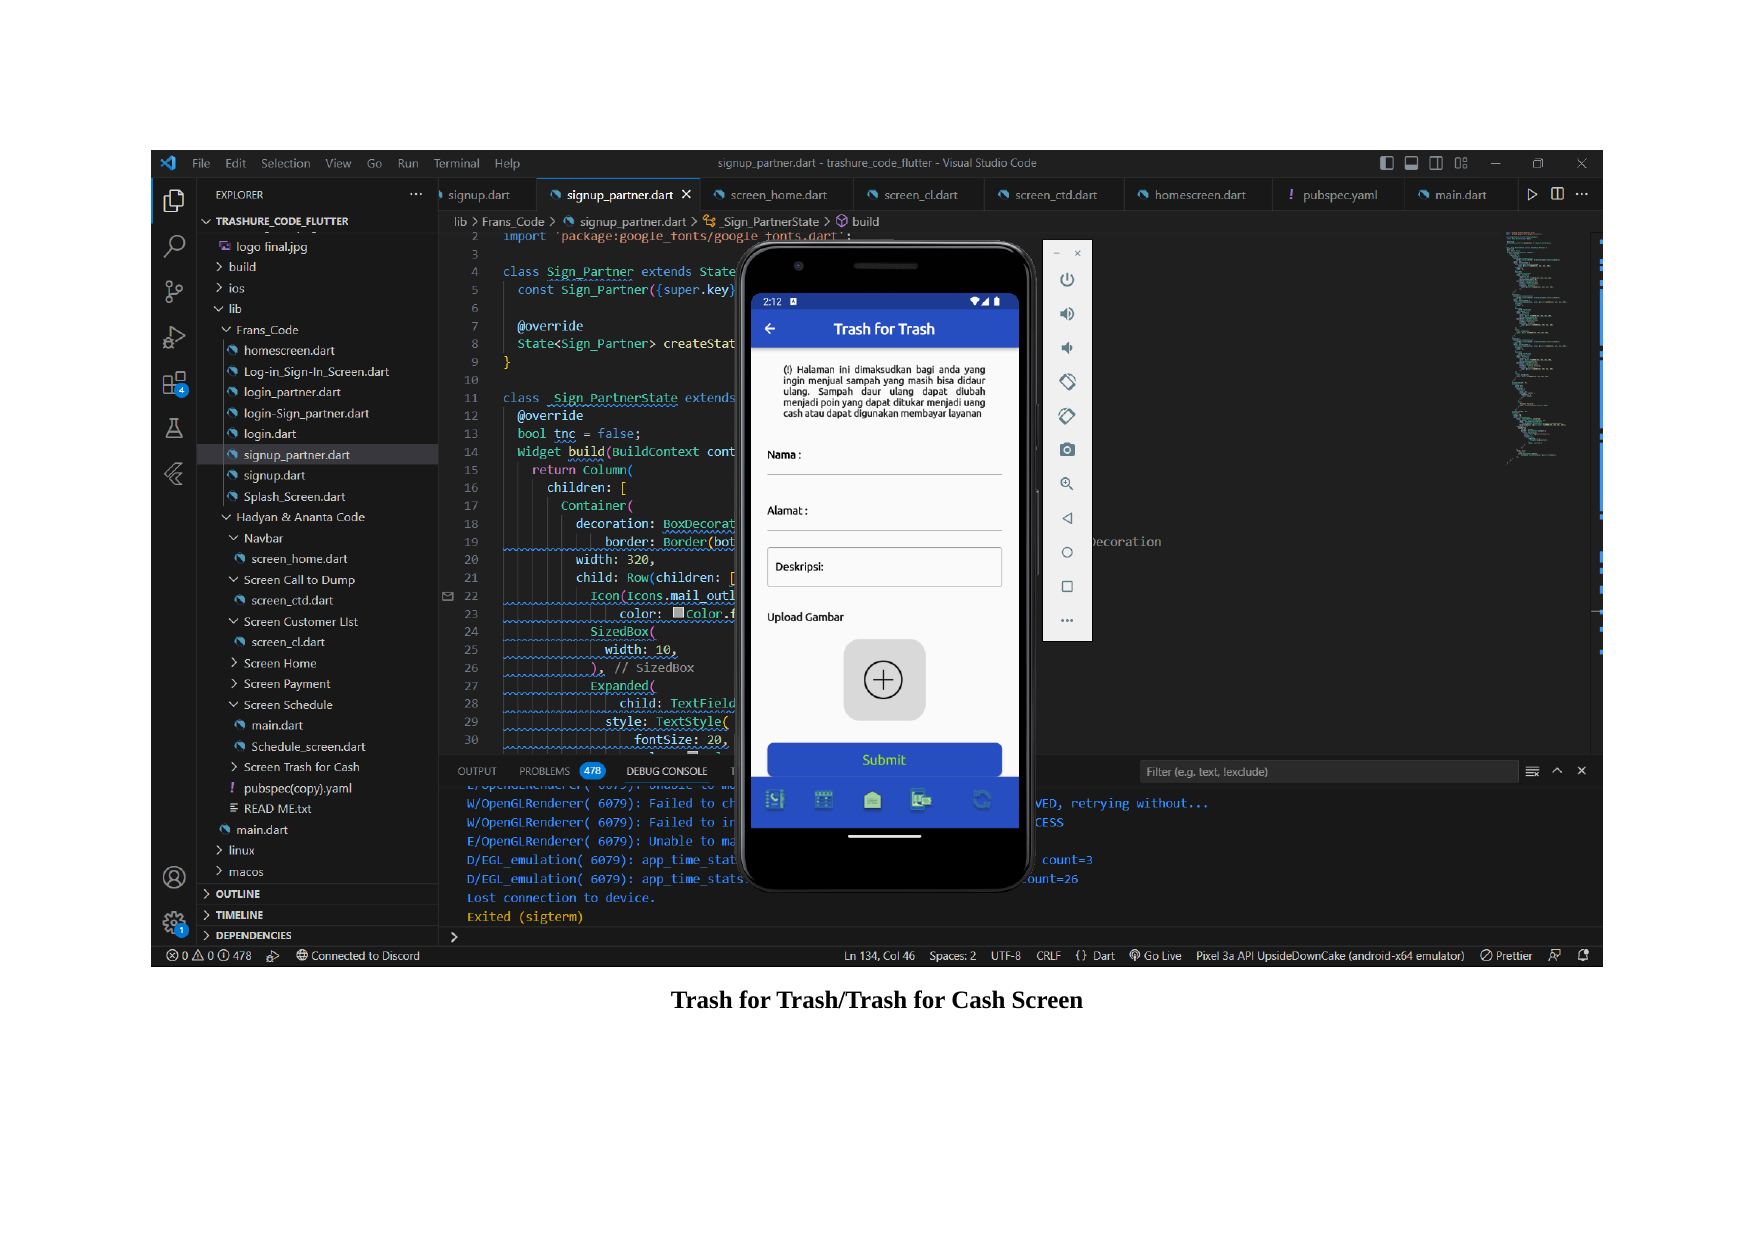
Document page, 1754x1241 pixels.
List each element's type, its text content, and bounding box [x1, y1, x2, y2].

picture [151, 150, 1603, 967]
text Trash for Trash/Trash for Cash Screen [150, 985, 1604, 1014]
